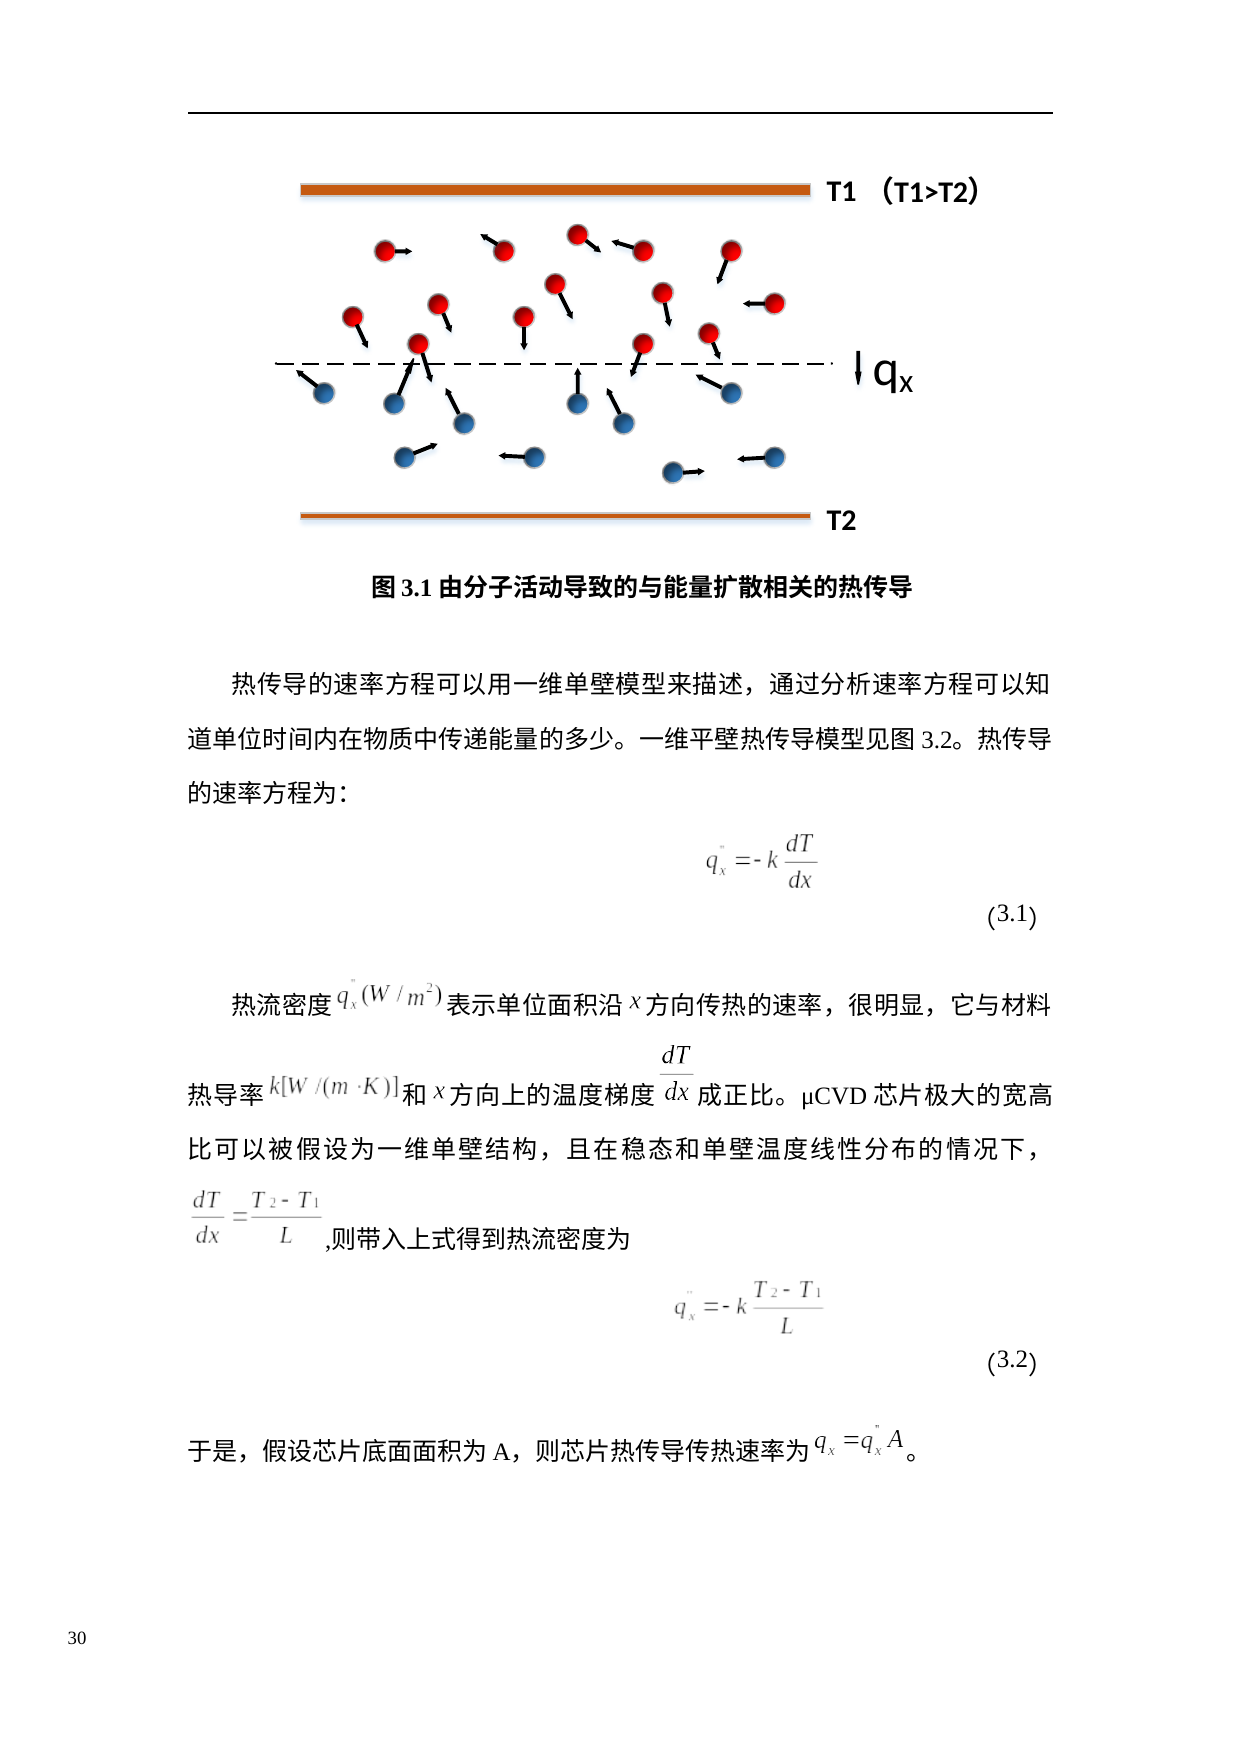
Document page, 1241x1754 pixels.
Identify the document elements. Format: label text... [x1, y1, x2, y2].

text 图3.1 由分子活动导致的与能量扩散相关的热传导 [187, 567, 1053, 604]
text 热流密度表示单位面积沿方向传热的速率，很明显，它与材料热导率和方向上的温度梯度成正比。μCVD芯片极大的宽高比可以被假设为一维单壁结构，且在稳态和单壁温度线性分布的情况下，,则带入上式得到热流密度为 [187, 972, 1053, 1256]
text 于是，假设芯片底面面积为A，则芯片热传导传热速率为。 [187, 1418, 1053, 1467]
text （3.1） [187, 828, 1053, 936]
text 热传导的速率方程可以用一维单壁模型来描述，通过分析速率方程可以知道单位时间内在物质中传递能量的多少。一维平壁热传导模型见图3.2。热传导的速率方程为： [187, 665, 1053, 810]
text （3.2） [187, 1274, 1053, 1382]
